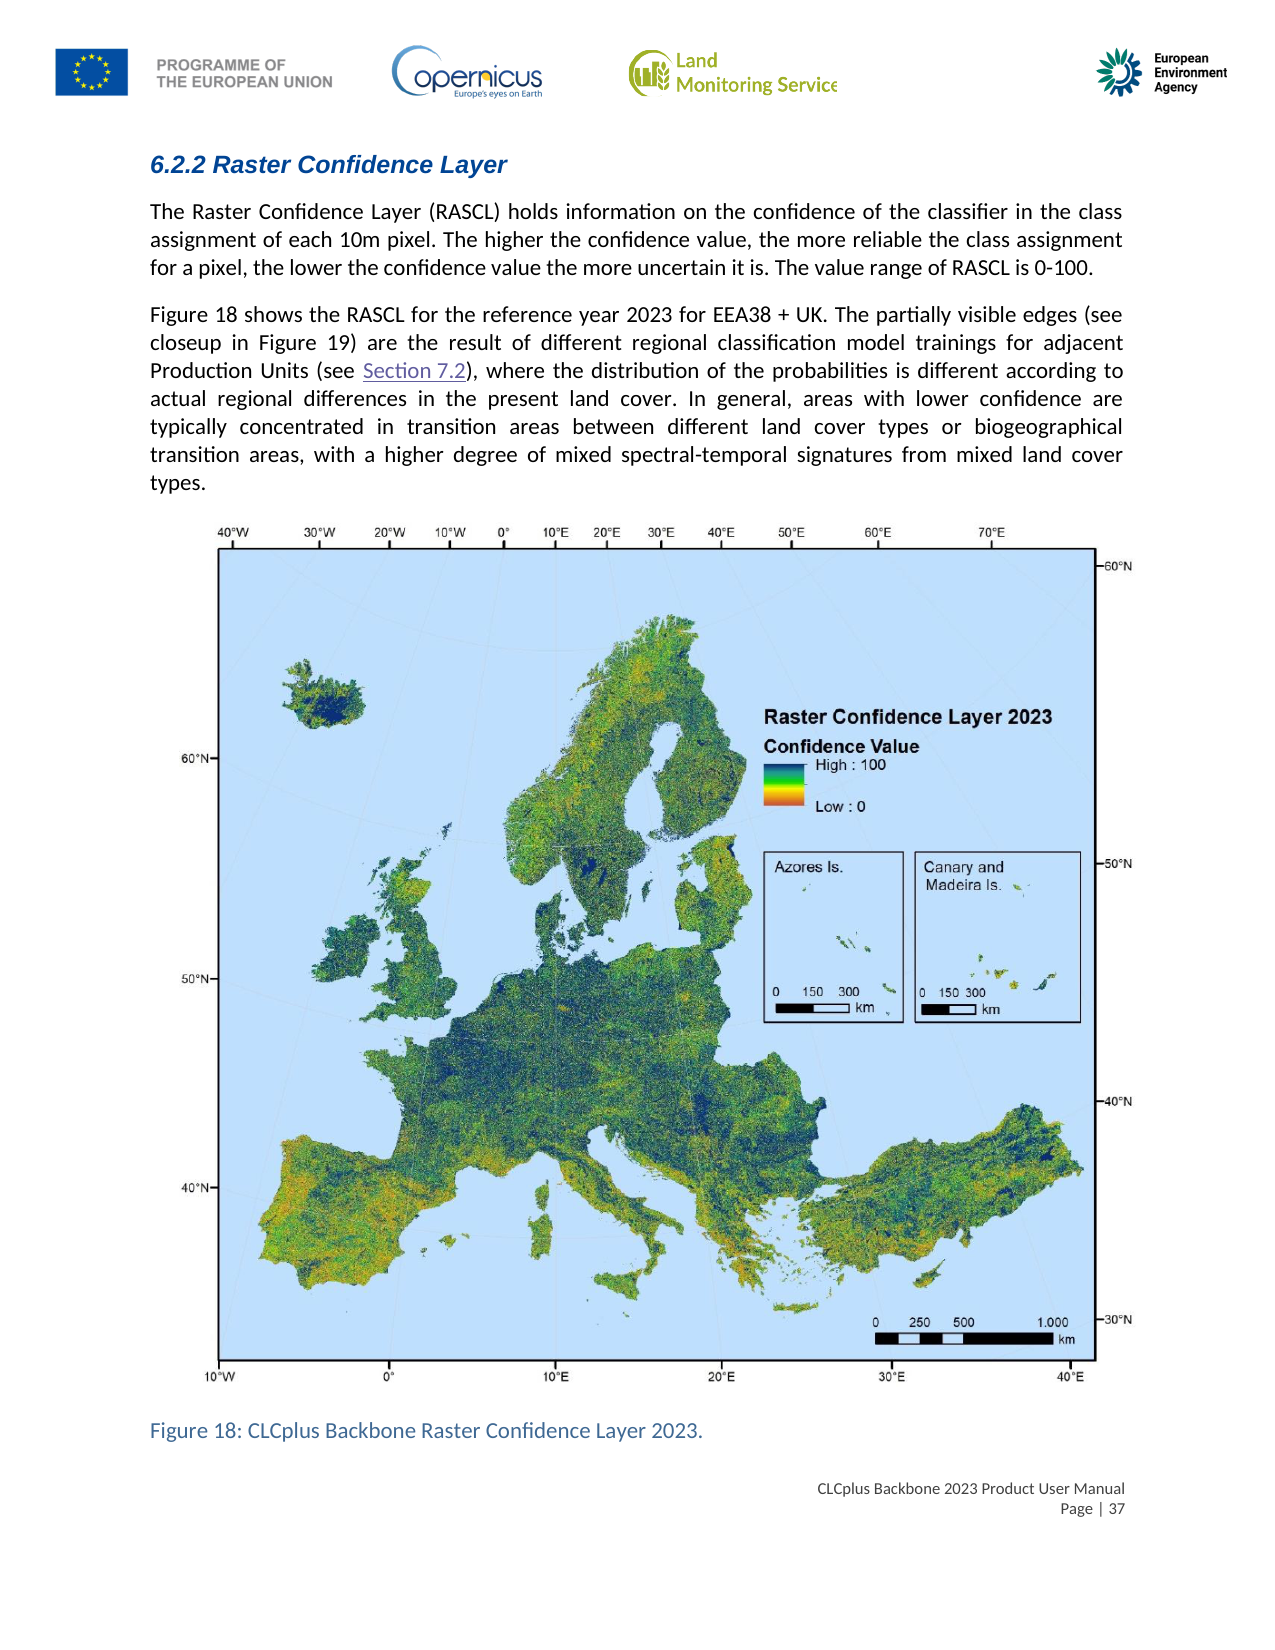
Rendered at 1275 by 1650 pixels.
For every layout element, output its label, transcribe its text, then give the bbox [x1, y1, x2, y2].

text Figure 18: CLCplus Backbone Raster Confidence Layer 2023. [150, 1416, 1125, 1444]
picture [1094, 46, 1228, 97]
picture [371, 15, 560, 130]
picture [29, 21, 351, 124]
picture [628, 50, 837, 97]
text Figure 18 shows the RASCL for the reference year 2023 for EEA38 + UK. The partially visible edges (see closeup in Figure 19) are the result of different regional classification model trainings for adjacent Production Units (see Section 7.2), where the distribution of the probabilities is different according to actual regional differences in the present land cover. In general, areas with lower confidence are typically concentrated in transition areas between different land cover types or biogeographical transition areas, with a higher degree of mixed spectral-temporal signatures from mixed land cover types. [150, 300, 1125, 496]
subtitle 6.2.2 Raster Confidence Layer [150, 150, 1125, 179]
picture [168, 515, 1144, 1391]
text The Raster Confidence Layer (RASCL) holds information on the confidence of the classifier in the class assignment of each 10m pixel. The higher the confidence value, the more reliable the class assignment for a pixel, the lower the confidence value the more uncertain it is. The value range of RASCL is 0-100. [150, 197, 1125, 282]
